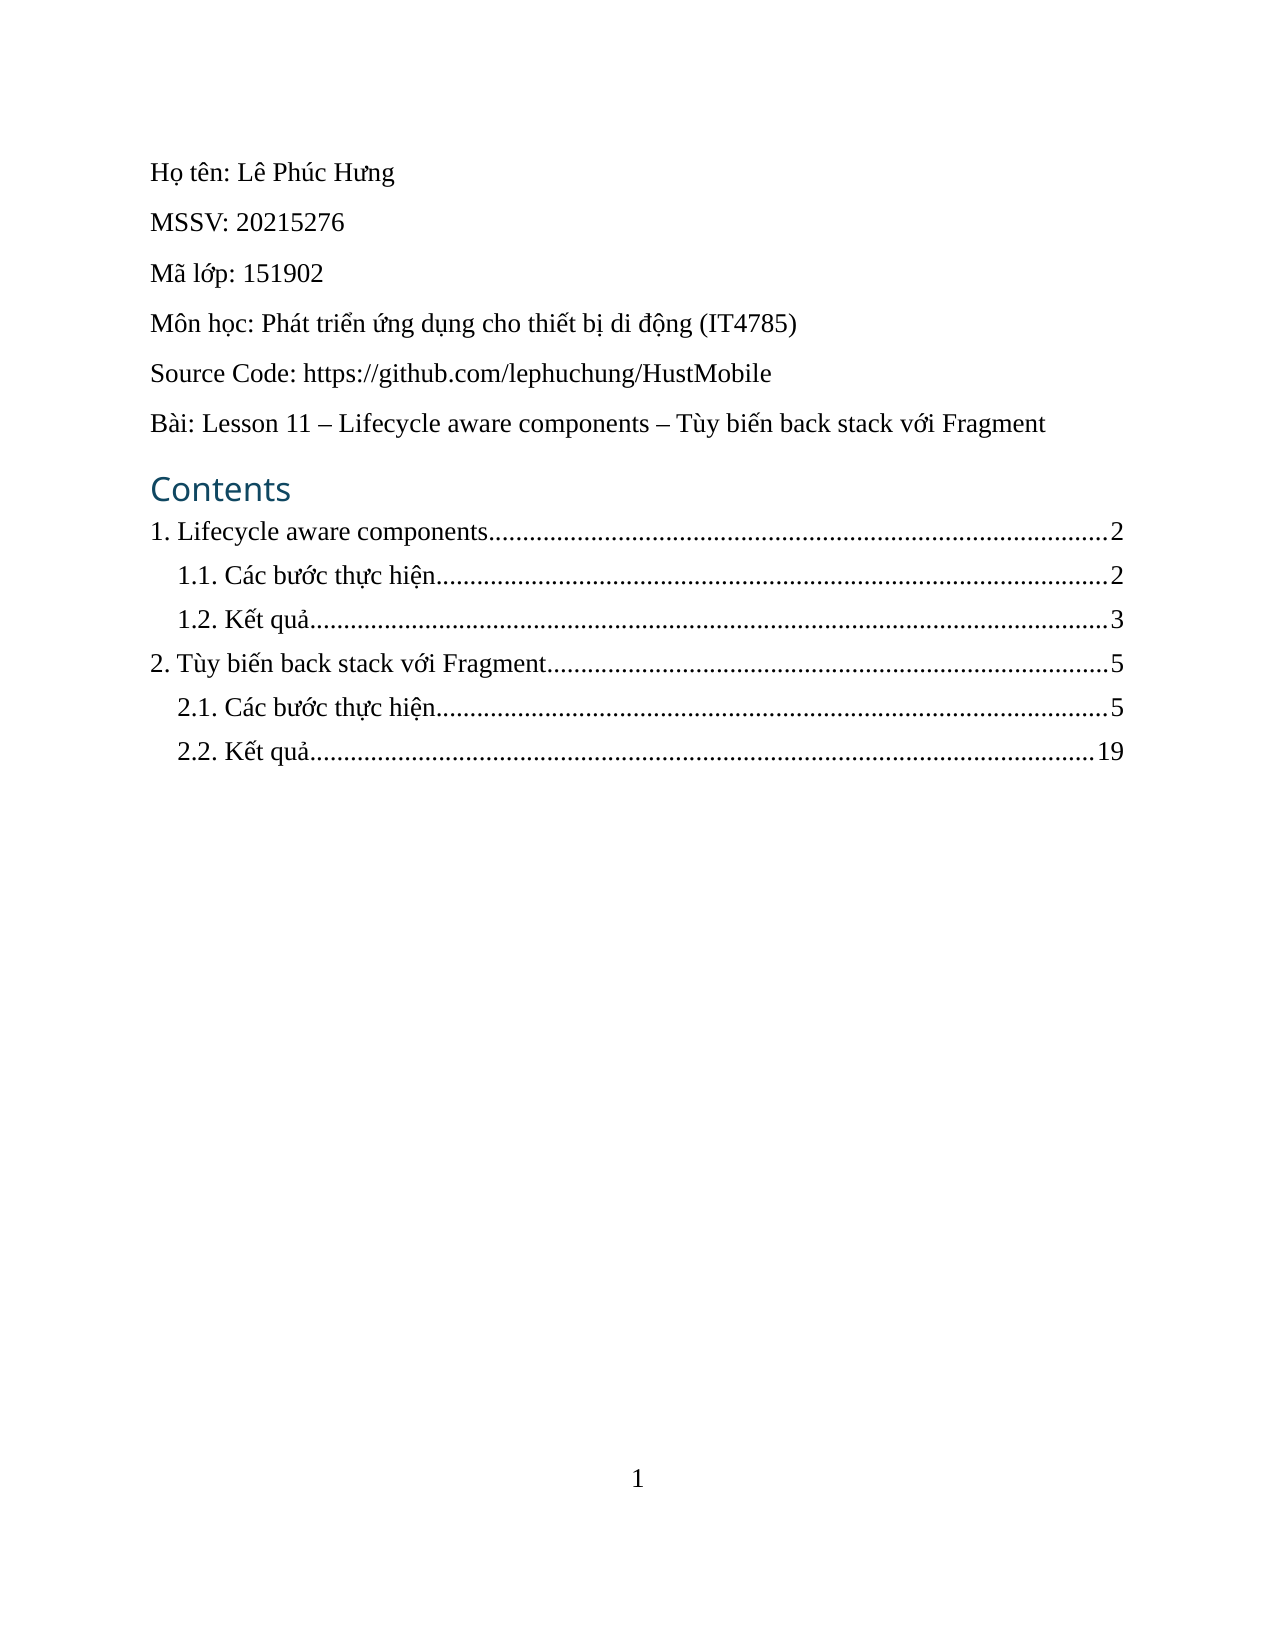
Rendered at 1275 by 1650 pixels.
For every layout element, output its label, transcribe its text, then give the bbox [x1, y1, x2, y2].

text Mã lớp: 151902 [150, 257, 1125, 288]
text Bài: Lesson 11 – Lifecycle aware components – Tùy biến back stack với Fragment [150, 407, 1125, 438]
text Môn học: Phát triển ứng dụng cho thiết bị di động (IT4785) [150, 307, 1125, 338]
text Source Code: https://github.com/lephuchung/HustMobile [150, 357, 1125, 388]
text MSSV: 20215276 [150, 207, 1125, 238]
text Họ tên: Lê Phúc Hưng [150, 156, 1125, 187]
